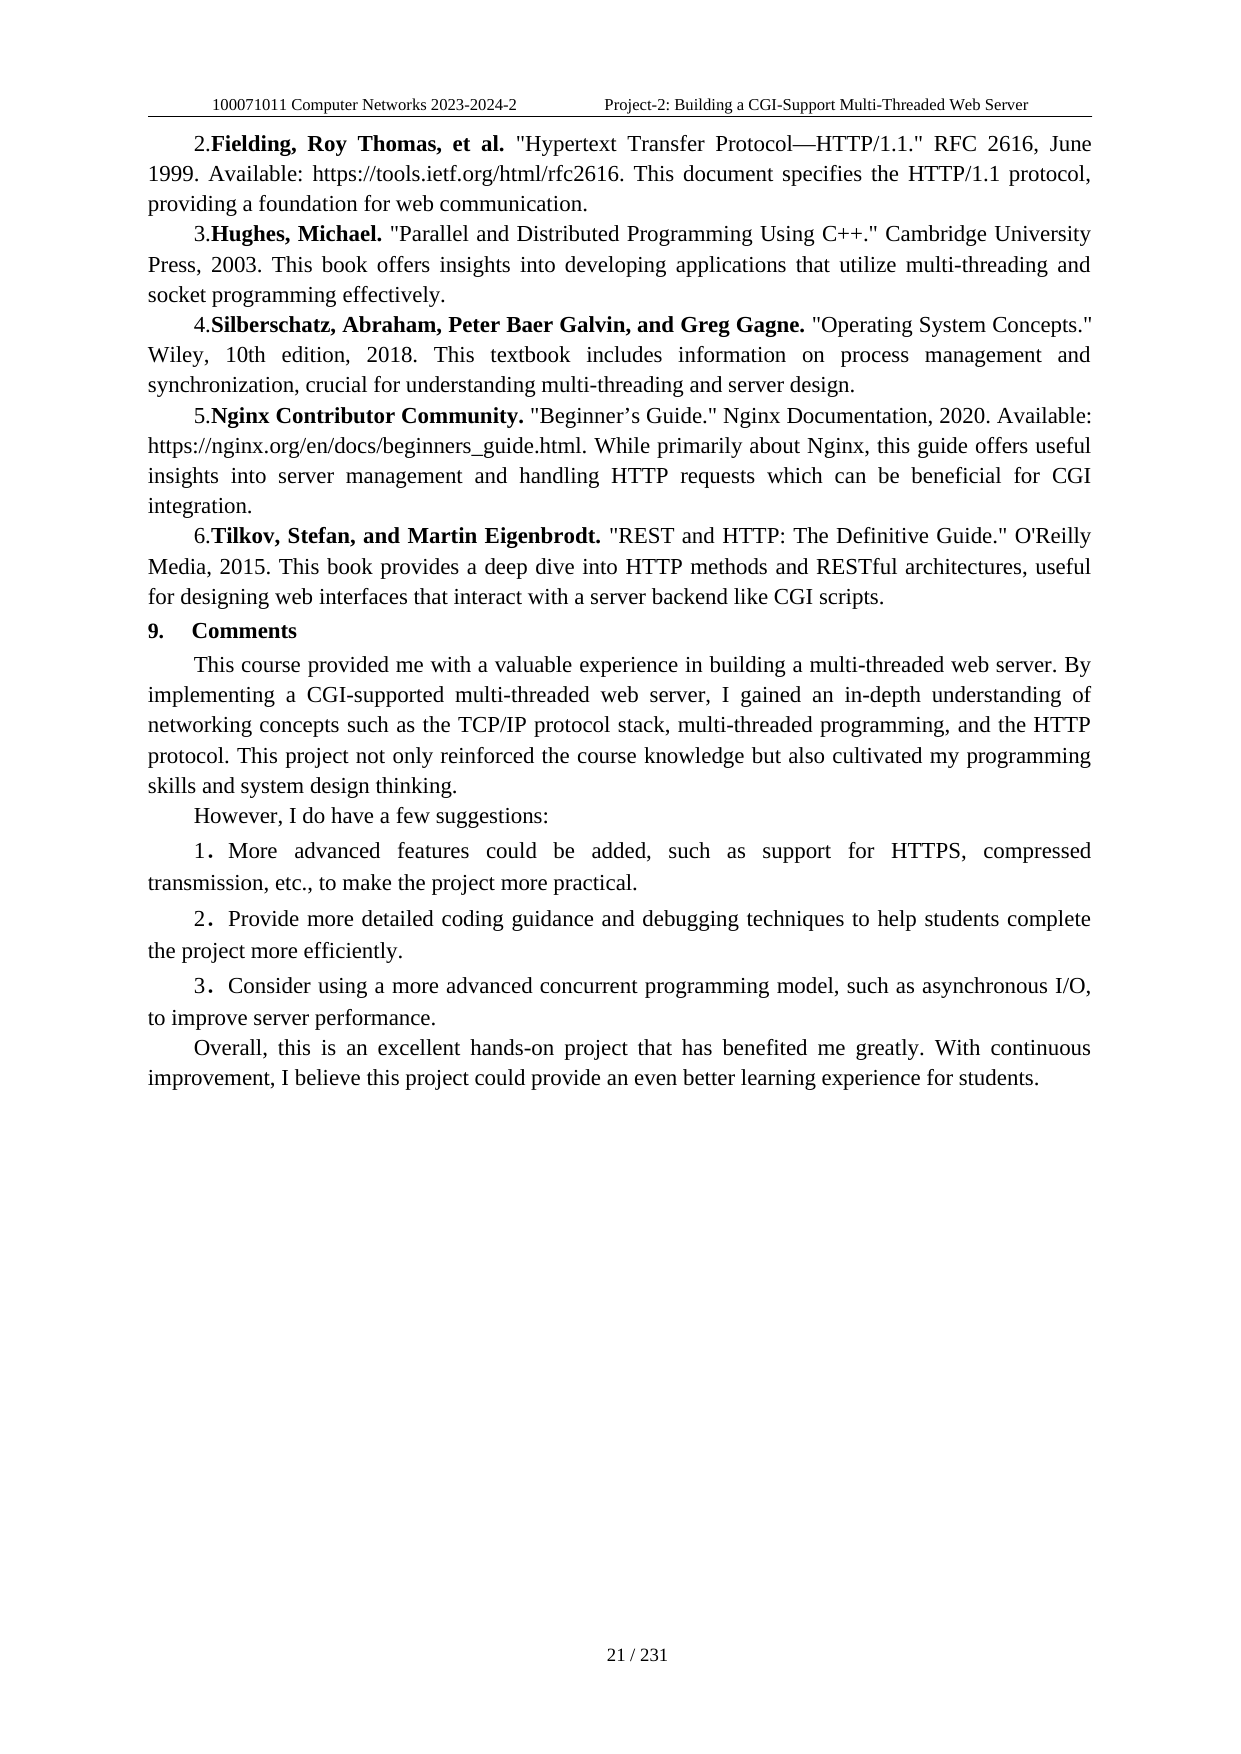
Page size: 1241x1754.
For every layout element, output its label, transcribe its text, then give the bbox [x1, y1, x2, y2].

text 4.Silberschatz, Abraham, Peter Baer Galvin, and Greg Gagne. "Operating System Concepts." Wiley, 10th edition, 2018. This textbook includes information on process management and synchronization, crucial for understanding multi-threading and server design. [148, 311, 1092, 398]
text 5.Nginx Contributor Community. "Beginner’s Guide." Nginx Documentation, 2020. Available: https://nginx.org/en/docs/beginners_guide.html. While primarily about Nginx, this guide offers useful insights into server management and handling HTTP requests which can be beneficial for CGI integration. [148, 402, 1092, 519]
text However, I do have a few suggestions: [148, 802, 1092, 828]
text This course provided me with a valuable experience in building a multi-threaded web server. By implementing a CGI-supported multi-threaded web server, I gained an in-depth understanding of networking concepts such as the TCP/IP protocol stack, multi-threaded programming, and the HTTP protocol. This project not only reinforced the course knowledge but also cultivated my programming skills and system design thinking. [148, 651, 1092, 798]
text 2.Fielding, Roy Thomas, et al. "Hypertext Transfer Protocol—HTTP/1.1." RFC 2616, June 1999. Available: https://tools.ietf.org/html/rfc2616. This document specifies the HTTP/1.1 protocol, providing a foundation for web communication. [148, 130, 1092, 217]
list More advanced features could be added, such as support for HTTPS, compressed transmission, etc., to make the project more practical. [148, 832, 1092, 896]
text Overall, this is an excellent hands-on project that has benefited me greatly. With continuous improvement, I believe this project could provide an even better learning experience for students. [148, 1034, 1092, 1091]
list Comments [148, 613, 1092, 647]
text 3.Hughes, Michael. "Parallel and Distributed Programming Using C++." Cambridge University Press, 2003. This book offers insights into developing applications that utilize multi-threading and socket programming effectively. [148, 221, 1092, 307]
text 6.Tilkov, Stefan, and Martin Eigenbrodt. "REST and HTTP: The Definitive Guide." O'Reilly Media, 2015. This book provides a deep dive into HTTP methods and RESTful architectures, useful for designing web interfaces that interact with a server backend like CGI scripts. [148, 523, 1092, 609]
list Consider using a more advanced concurrent programming model, such as asynchronous I/O, to improve server performance. [148, 967, 1092, 1030]
list Provide more detailed coding guidance and debugging techniques to help students complete the project more efficiently. [148, 899, 1092, 963]
